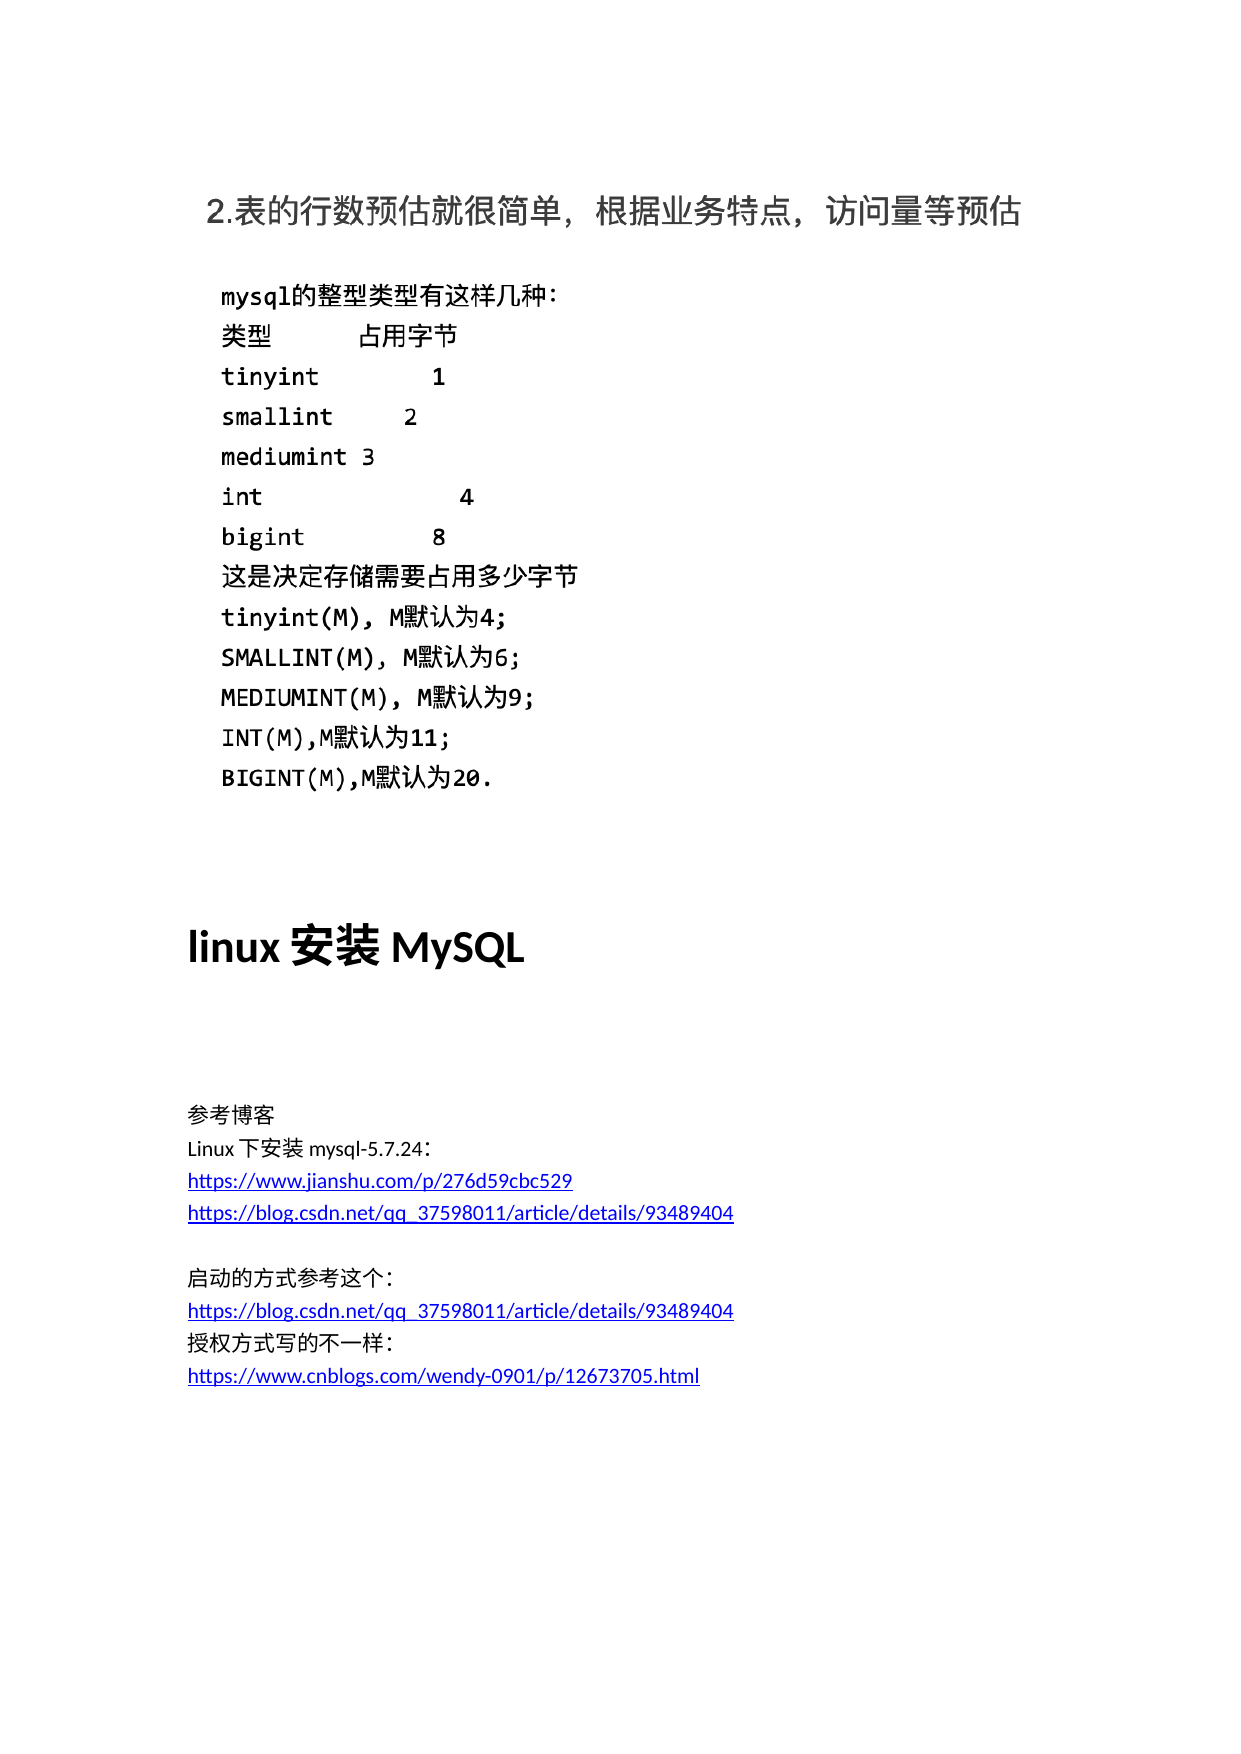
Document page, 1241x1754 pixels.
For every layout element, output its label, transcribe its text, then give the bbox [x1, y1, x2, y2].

text Linux下安装mysql-5.7.24： [187, 1132, 1053, 1164]
text https://www.cnblogs.com/wendy-0901/p/12673705.html [187, 1359, 1053, 1392]
text 授权方式写的不一样： [187, 1327, 1053, 1359]
picture [187, 162, 1053, 823]
text https://blog.csdn.net/qq_37598011/article/details/93489404 [187, 1197, 1053, 1229]
text 参考博客 [187, 1099, 1053, 1132]
subtitle linux安装MySQL [187, 912, 1053, 977]
text https://blog.csdn.net/qq_37598011/article/details/93489404 [187, 1294, 1053, 1327]
text 启动的方式参考这个： [187, 1262, 1053, 1294]
text https://www.jianshu.com/p/276d59cbc529 [187, 1164, 1053, 1197]
